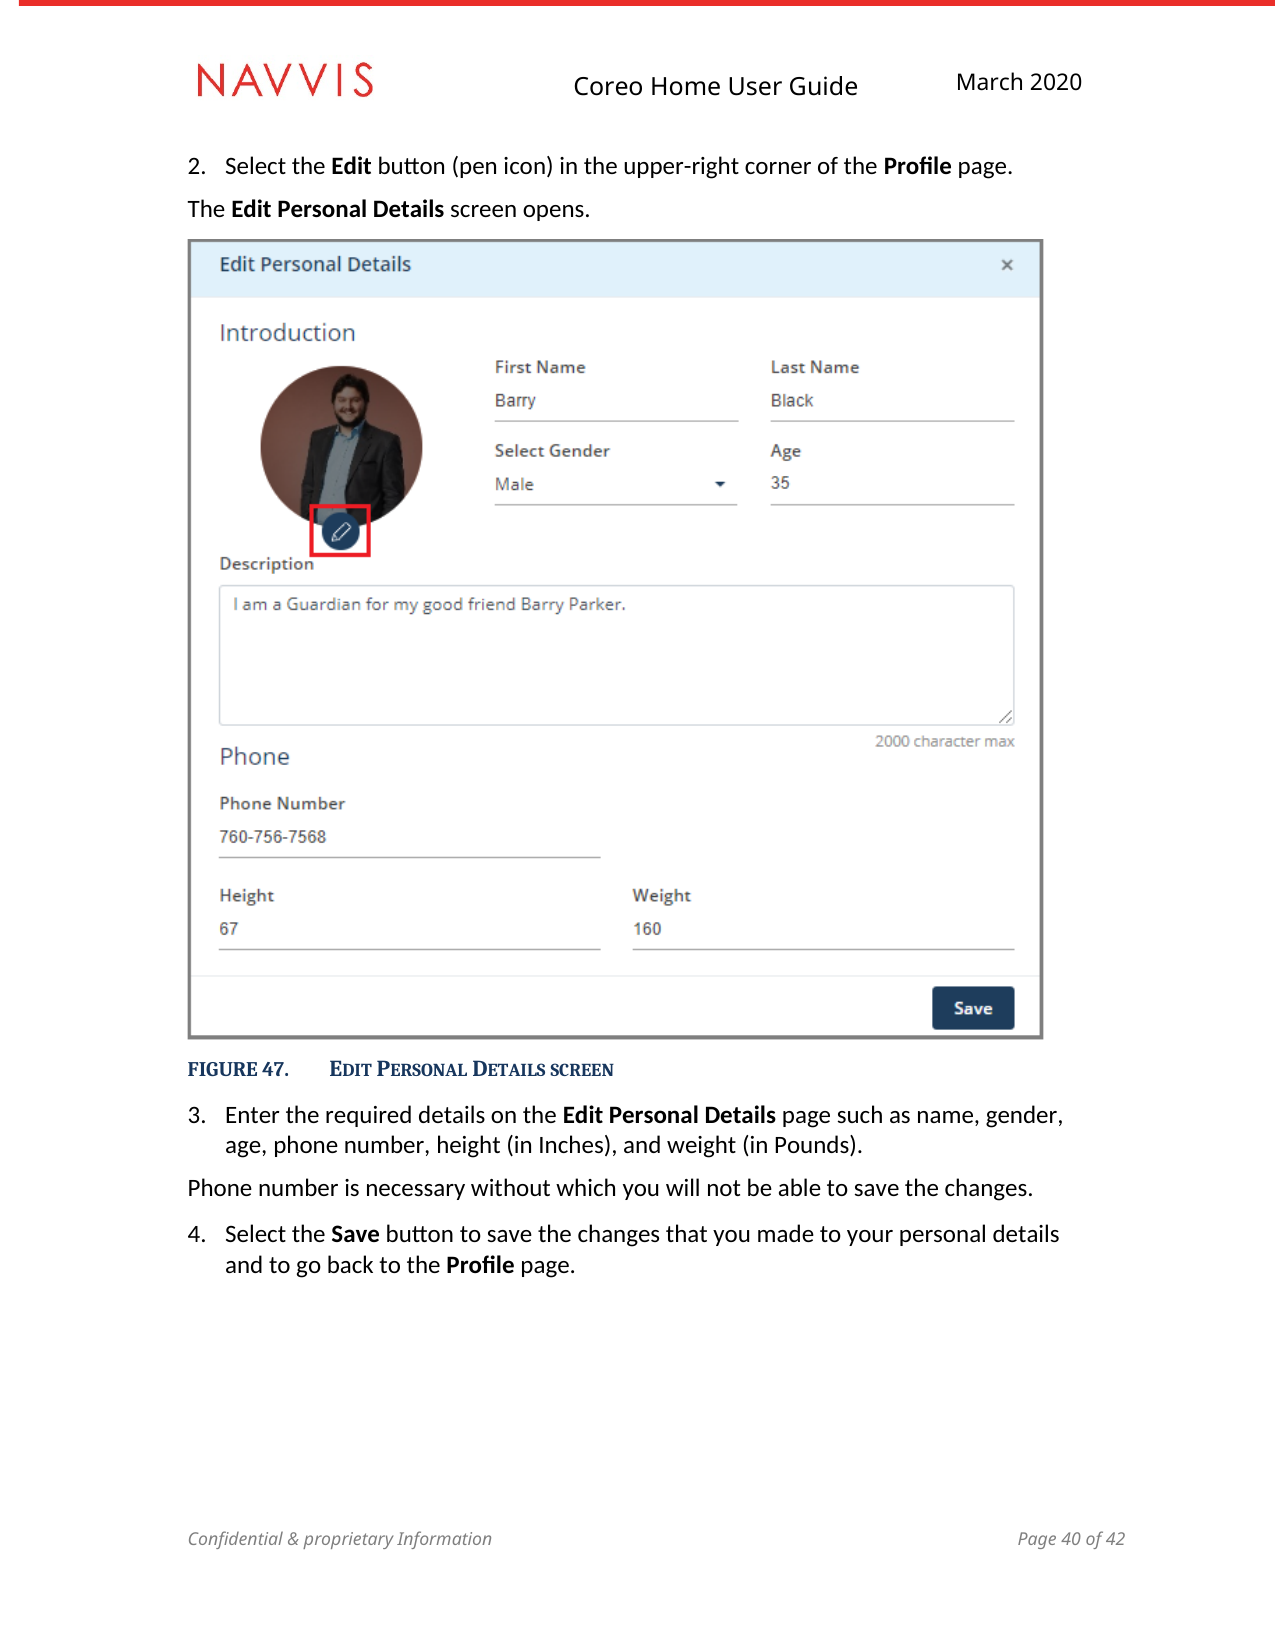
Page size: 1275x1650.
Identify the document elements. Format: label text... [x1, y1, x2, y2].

text The Edit Personal Details screen opens. [187, 193, 1087, 223]
text Edit Personal Details screen [187, 1056, 1087, 1082]
list Enter the required details on the Edit Personal Details page such as name, gender, age, phone number, height (in Inches), and weight (in Pounds). [187, 1099, 1087, 1160]
list Select the Save button to save the changes that you made to your personal details and to go back to the Profile page. [187, 1218, 1087, 1279]
text Phone number is necessary without which you will not be able to save the changes. [187, 1172, 1087, 1203]
picture [187, 55, 383, 104]
picture [187, 239, 1044, 1041]
list Select the Edit button (pen icon) in the upper-right corner of the Profile page. [187, 150, 1087, 181]
